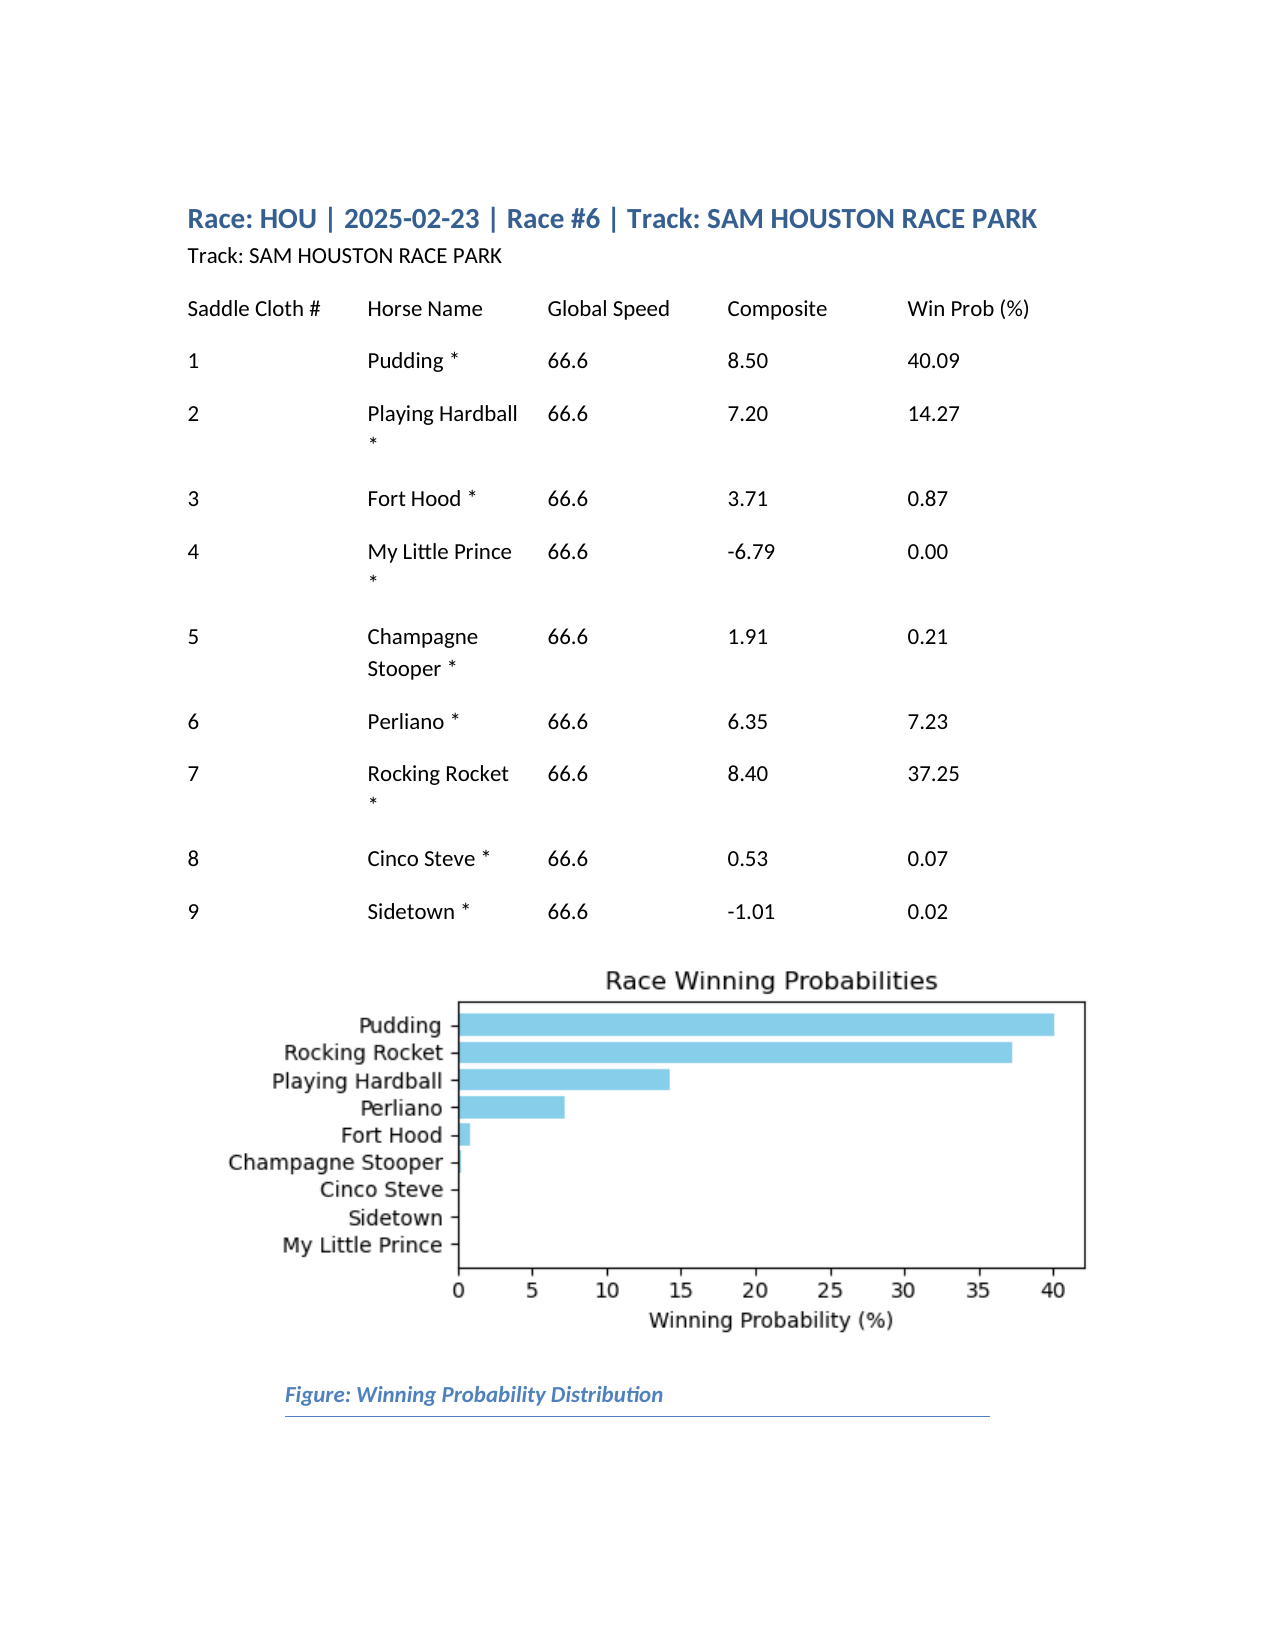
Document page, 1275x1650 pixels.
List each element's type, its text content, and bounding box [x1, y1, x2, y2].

picture [206, 949, 1107, 1355]
text Track: SAM HOUSTON RACE PARK [187, 241, 1087, 269]
subtitle Race: HOU | 2025-02-23 | Race #6 | Track: SAM HOUSTON RACE PARK [187, 200, 1087, 236]
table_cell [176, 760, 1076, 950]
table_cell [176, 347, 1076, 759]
text Figure: Winning Probability Distribution [285, 1380, 990, 1416]
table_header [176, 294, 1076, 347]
